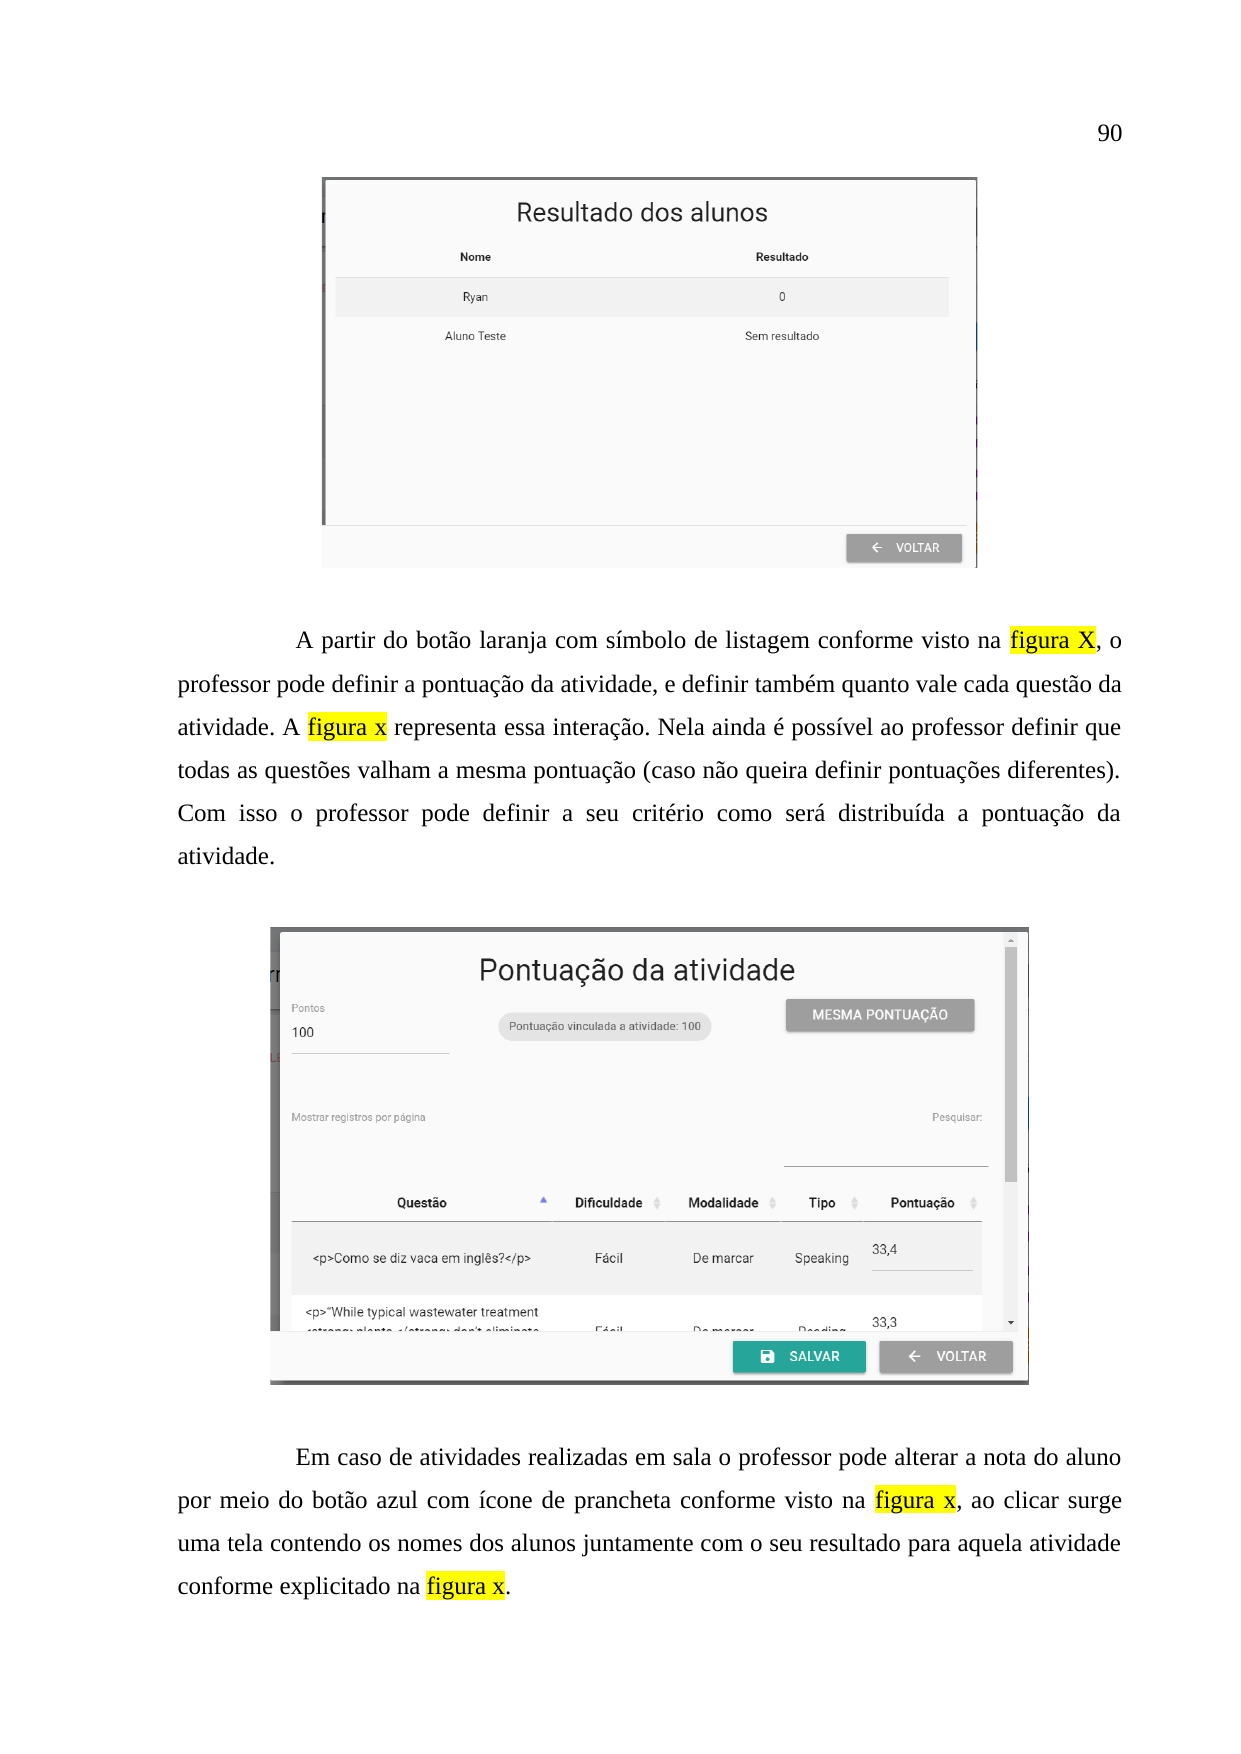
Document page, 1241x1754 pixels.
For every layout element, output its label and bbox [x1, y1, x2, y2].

picture [270, 927, 1029, 1385]
picture [321, 177, 978, 568]
